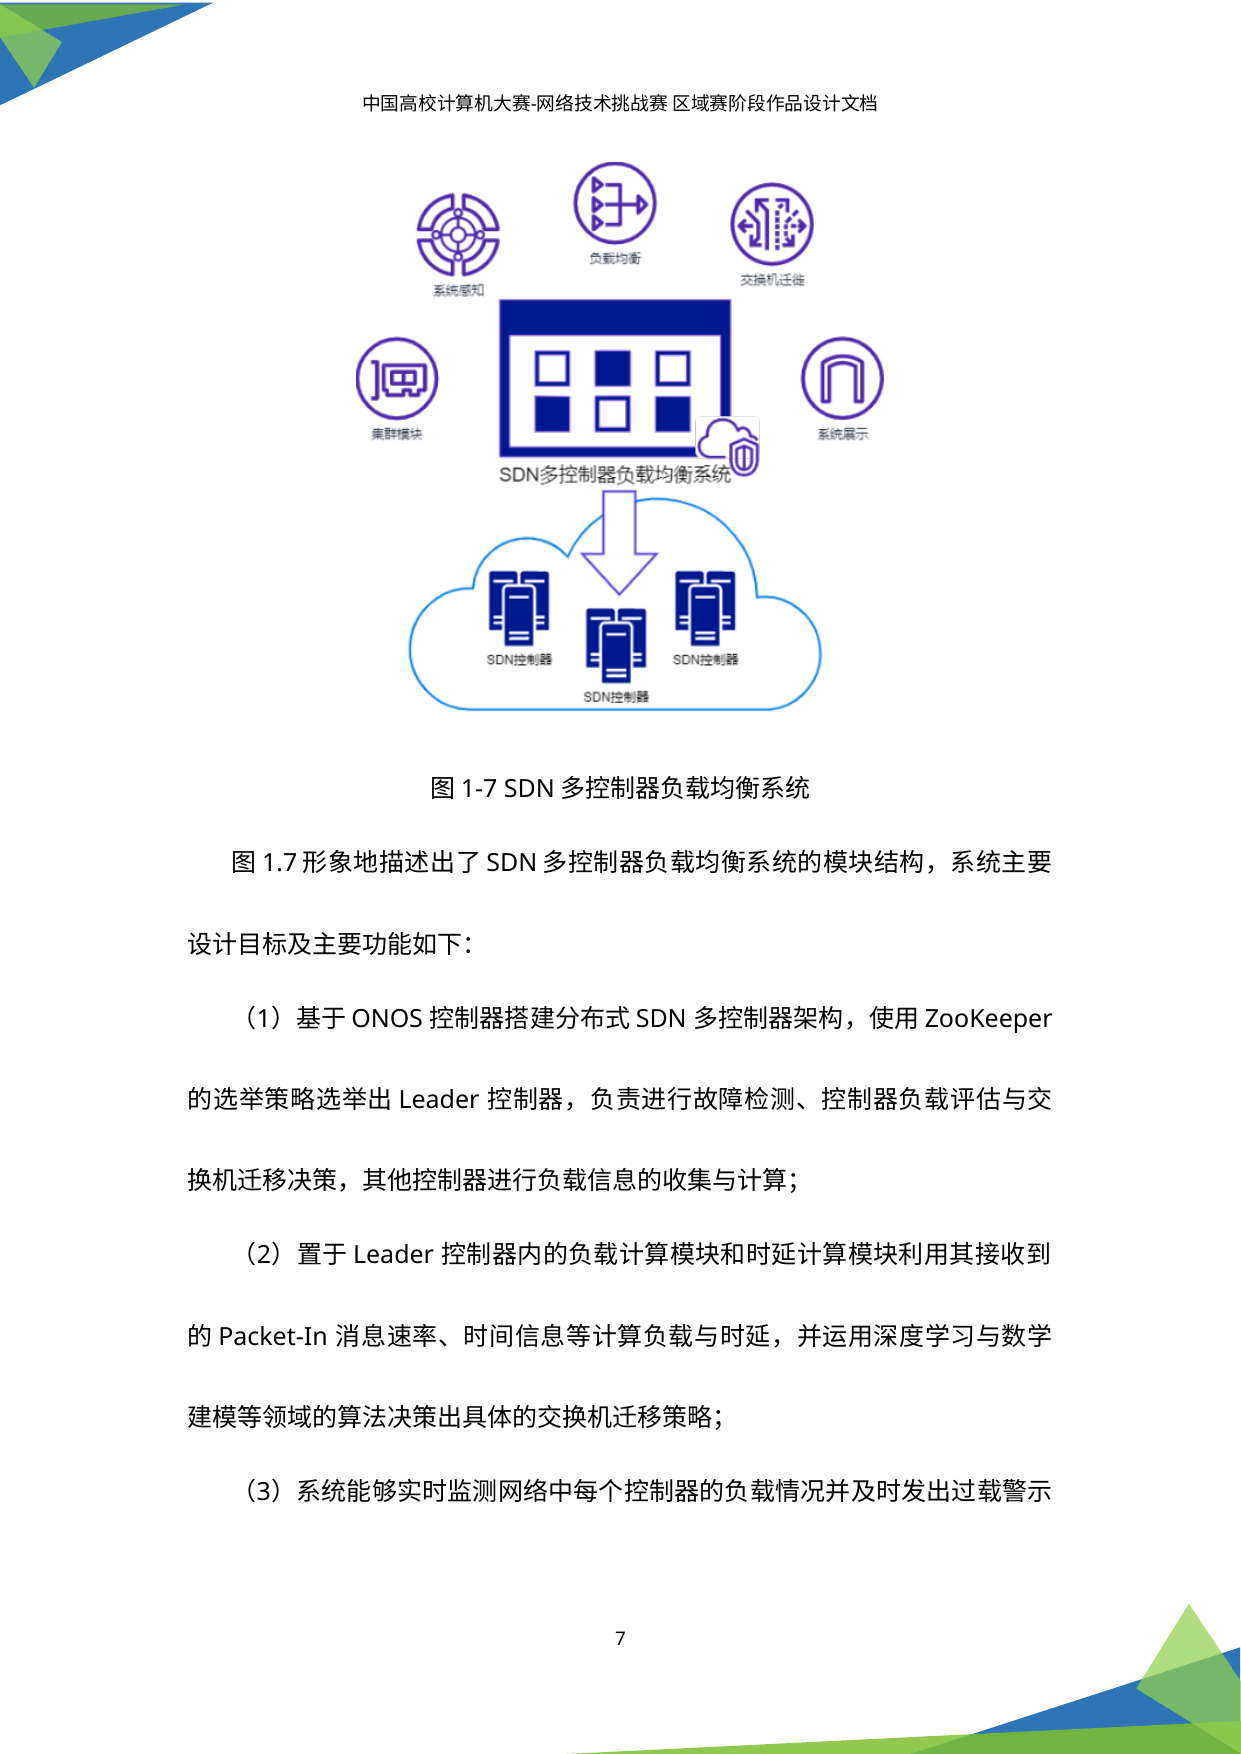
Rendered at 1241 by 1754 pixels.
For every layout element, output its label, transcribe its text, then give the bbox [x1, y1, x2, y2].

text （2）置于Leader 控制器内的负载计算模块和时延计算模块利用其接收到的Packet-In 消息速率、时间信息等计算负载与时延，并运用深度学习与数学建模等领域的算法决策出具体的交换机迁移策略； [187, 1220, 1053, 1448]
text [187, 1457, 1053, 1522]
text 图1.7形象地描述出了SDN多控制器负载均衡系统的模块结构，系统主要设计目标及主要功能如下： [187, 828, 1053, 975]
text 图1-7 SDN多控制器负载均衡系统 [187, 754, 1053, 819]
picture [355, 162, 885, 715]
text （1）基于ONOS 控制器搭建分布式SDN 多控制器架构，使用ZooKeeper 的选举策略选举出Leader 控制器，负责进行故障检测、控制器负载评估与交换机迁移决策，其他控制器进行负载信息的收集与计算； [187, 984, 1053, 1211]
